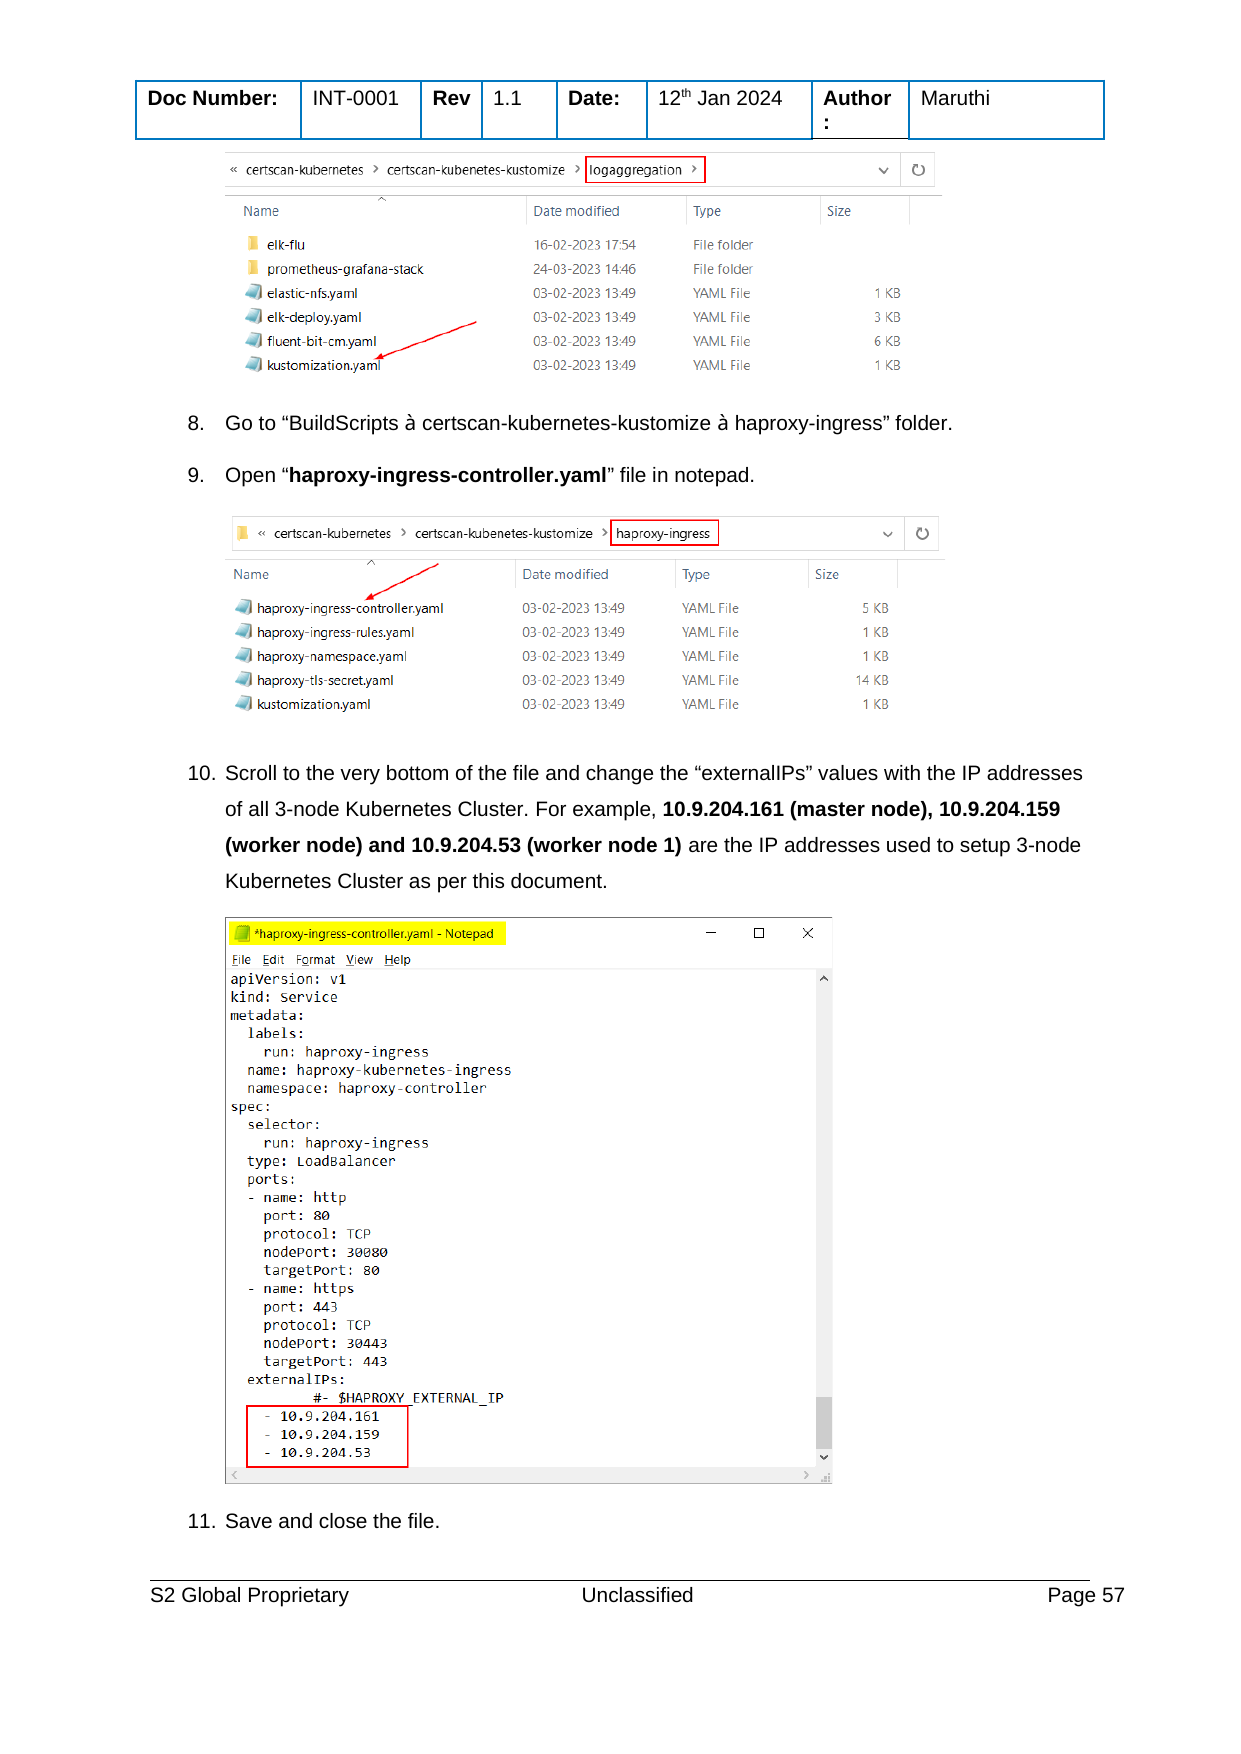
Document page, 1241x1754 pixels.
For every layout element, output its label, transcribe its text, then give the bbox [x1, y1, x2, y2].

list Open “haproxy-ingress-controller.yaml” file in notepad. [187, 463, 1090, 487]
picture [225, 511, 946, 737]
list Go to “BuildScripts à certscan-kubernetes-kustomize à haproxy-ingress” folder. [187, 408, 1090, 437]
picture [225, 917, 833, 1484]
list Save and close the file. [187, 1508, 1090, 1532]
picture [225, 150, 943, 384]
list Scroll to the very bottom of the file and change the “externalIPs” values with the IP addresses of all 3-node Kubernetes Cluster. For example, 10.9.204.161 (master node), 10.9.204.159 (worker node) and 10.9.204.53 (worker node 1) are the IP addresses used to setup 3-node Kubernetes Cluster as per this document. [187, 761, 1090, 893]
